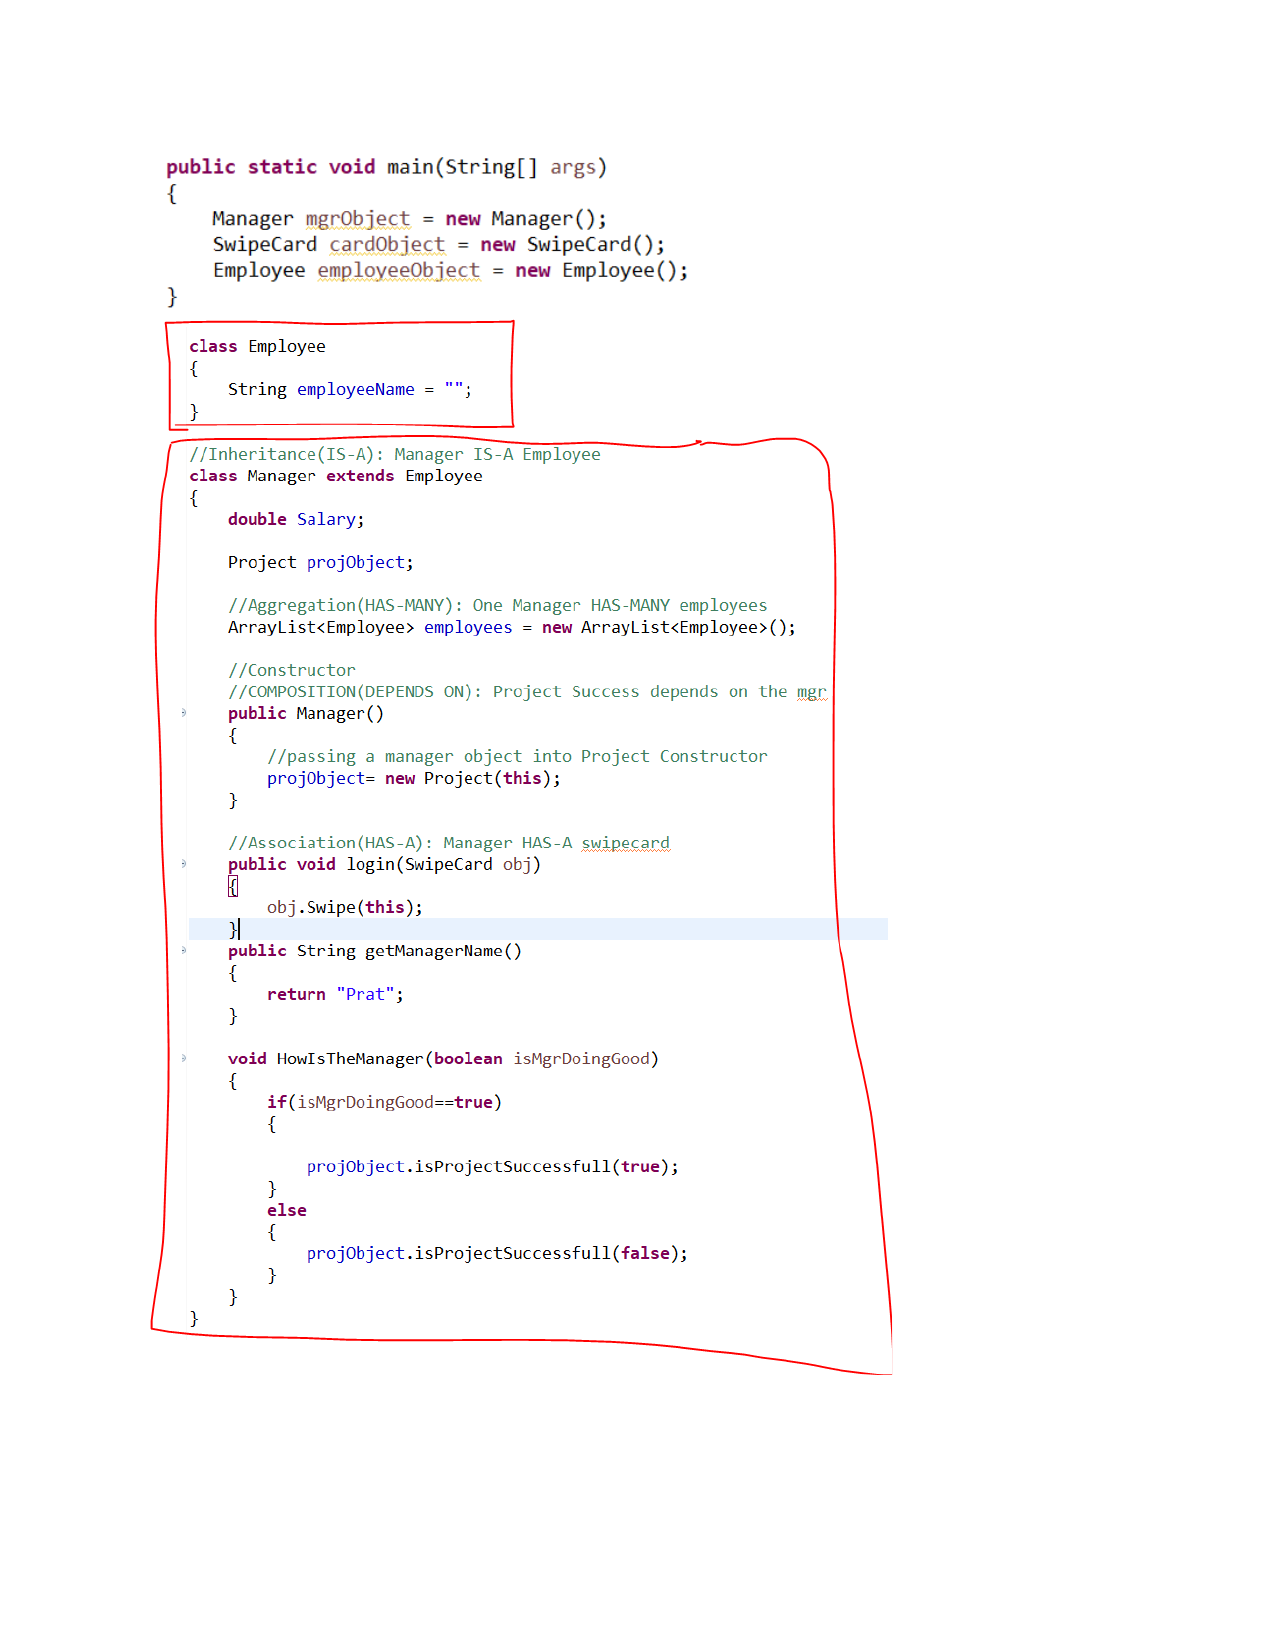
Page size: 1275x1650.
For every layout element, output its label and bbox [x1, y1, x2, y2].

picture [150, 150, 725, 318]
picture [150, 319, 893, 1375]
